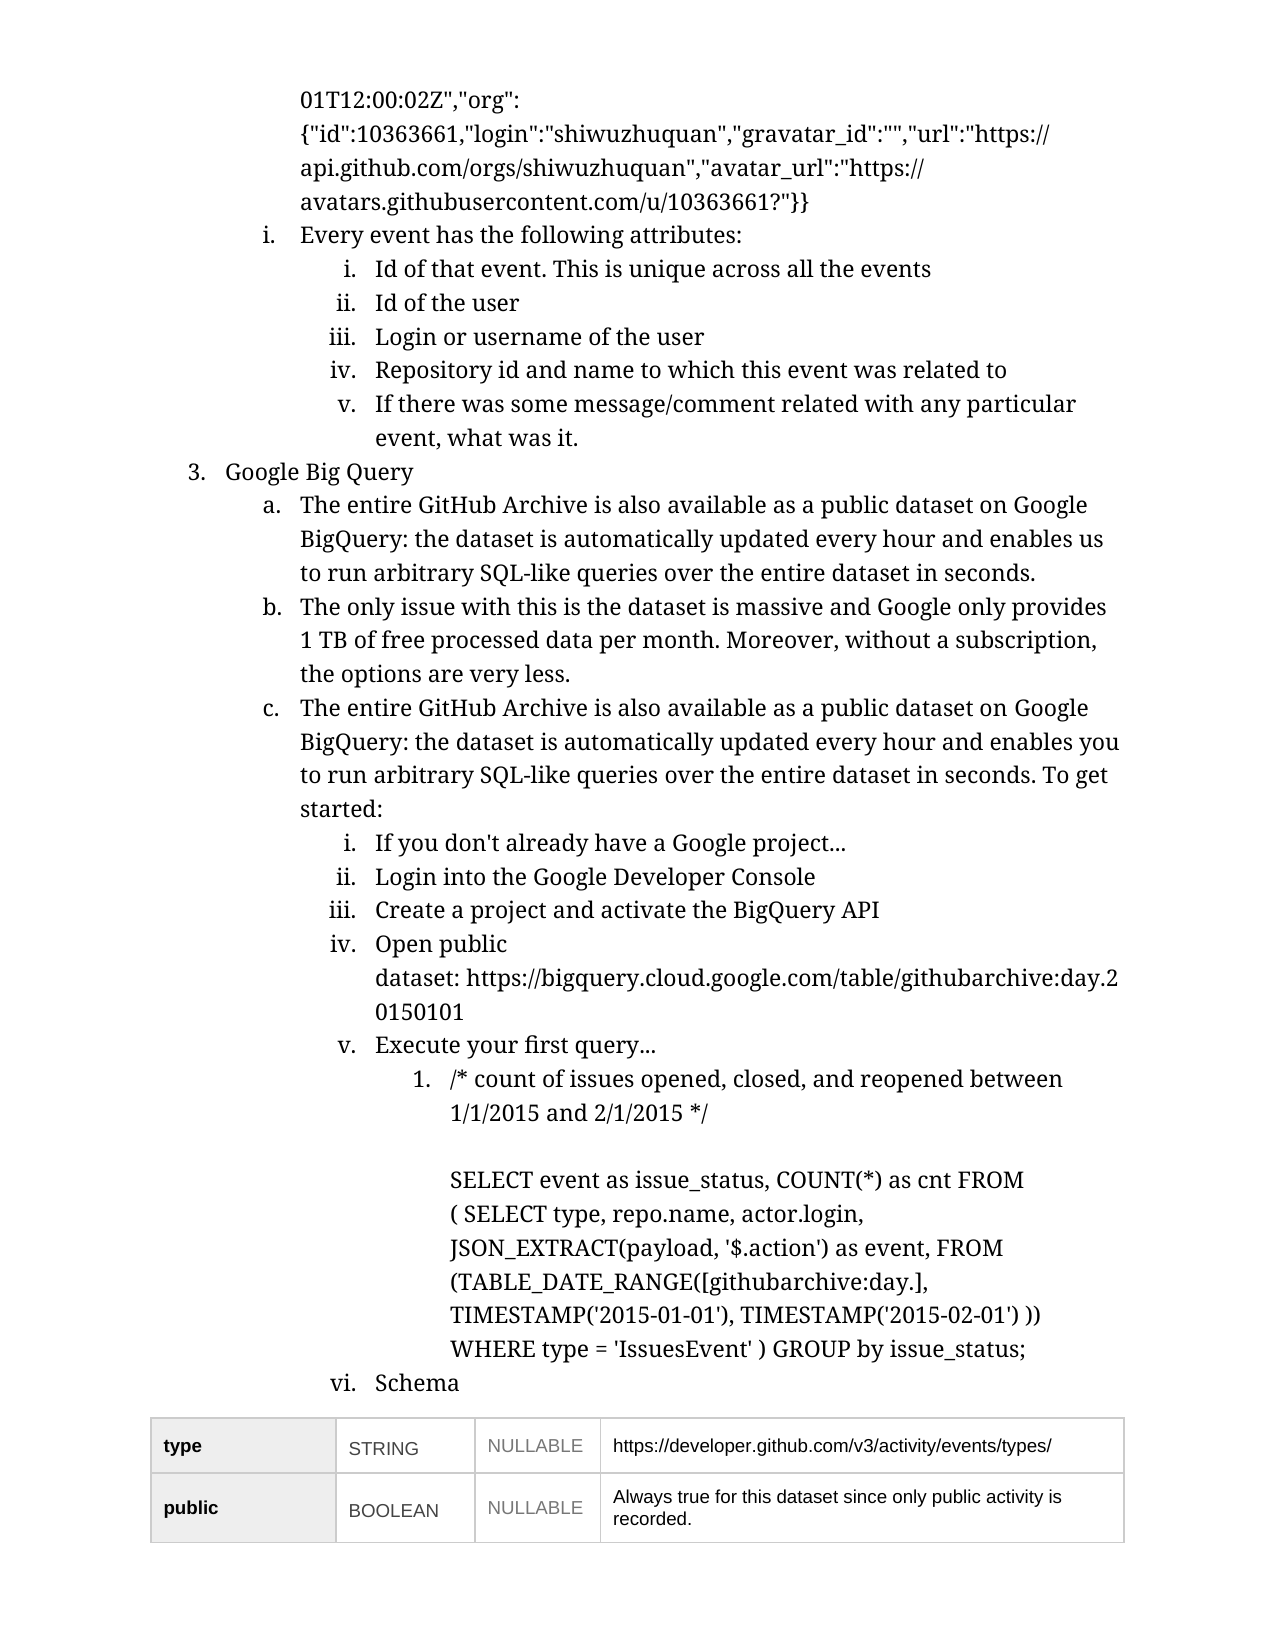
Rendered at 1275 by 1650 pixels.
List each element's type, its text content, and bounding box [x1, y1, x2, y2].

list If you don't already have a Google project... [356, 827, 1125, 858]
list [262, 84, 1125, 217]
table_header type [152, 1419, 335, 1472]
list Id of that event. This is unique across all the events [356, 253, 1125, 284]
list Every event has the following attributes: [262, 219, 1125, 251]
table_cell NULLABLE [476, 1474, 600, 1542]
list The entire GitHub Archive is also available as a public dataset on Google BigQuery: the dataset is automatically updated every hour and enables you to run arbitrary SQL-like queries over the entire dataset in seconds. To get started: [262, 692, 1125, 824]
table_header https://developer.github.com/v3/activity/events/types/ [601, 1419, 1123, 1472]
table_cell BOOLEAN [337, 1474, 474, 1542]
list The entire GitHub Archive is also available as a public dataset on Google BigQuery: the dataset is automatically updated every hour and enables us to run arbitrary SQL-like queries over the entire dataset in seconds. [262, 489, 1125, 588]
list Create a project and activate the BigQuery API [356, 894, 1125, 926]
list Google Big Query [187, 456, 1125, 487]
list Open public dataset: https://bigquery.cloud.google.com/table/githubarchive:day.20150101 [356, 928, 1125, 1027]
table_cell Always true for this dataset since only public activity is recorded. [601, 1474, 1123, 1542]
list /* count of issues opened, closed, and reopened between 1/1/2015 and 2/1/2015 */ SELECT event as issue_status, COUNT(*) as cnt FROM ( SELECT type, repo.name, actor.login, JSON_EXTRACT(payload, '$.action') as event, FROM (TABLE_DATE_RANGE([githubarchive:day.], TIMESTAMP('2015-01-01'), TIMESTAMP('2015-02-01') )) WHERE type = 'IssuesEvent' ) GROUP by issue_status; [412, 1063, 1125, 1364]
list Login into the Google Developer Console [356, 861, 1125, 892]
list Schema [356, 1367, 1125, 1398]
list The only issue with this is the dataset is massive and Google only provides 1 TB of free processed data per month. Moreover, without a subscription, the options are very less. [262, 591, 1125, 689]
table_header STRING [337, 1419, 474, 1472]
list Id of the user [356, 287, 1125, 318]
list If there was some message/comment related with any particular event, what was it. [356, 388, 1125, 453]
table_header NULLABLE [476, 1419, 600, 1472]
list Repository id and name to which this event was related to [356, 354, 1125, 386]
table_cell public [152, 1474, 335, 1542]
list Login or username of the user [356, 321, 1125, 352]
list Execute your first query... [356, 1029, 1125, 1061]
